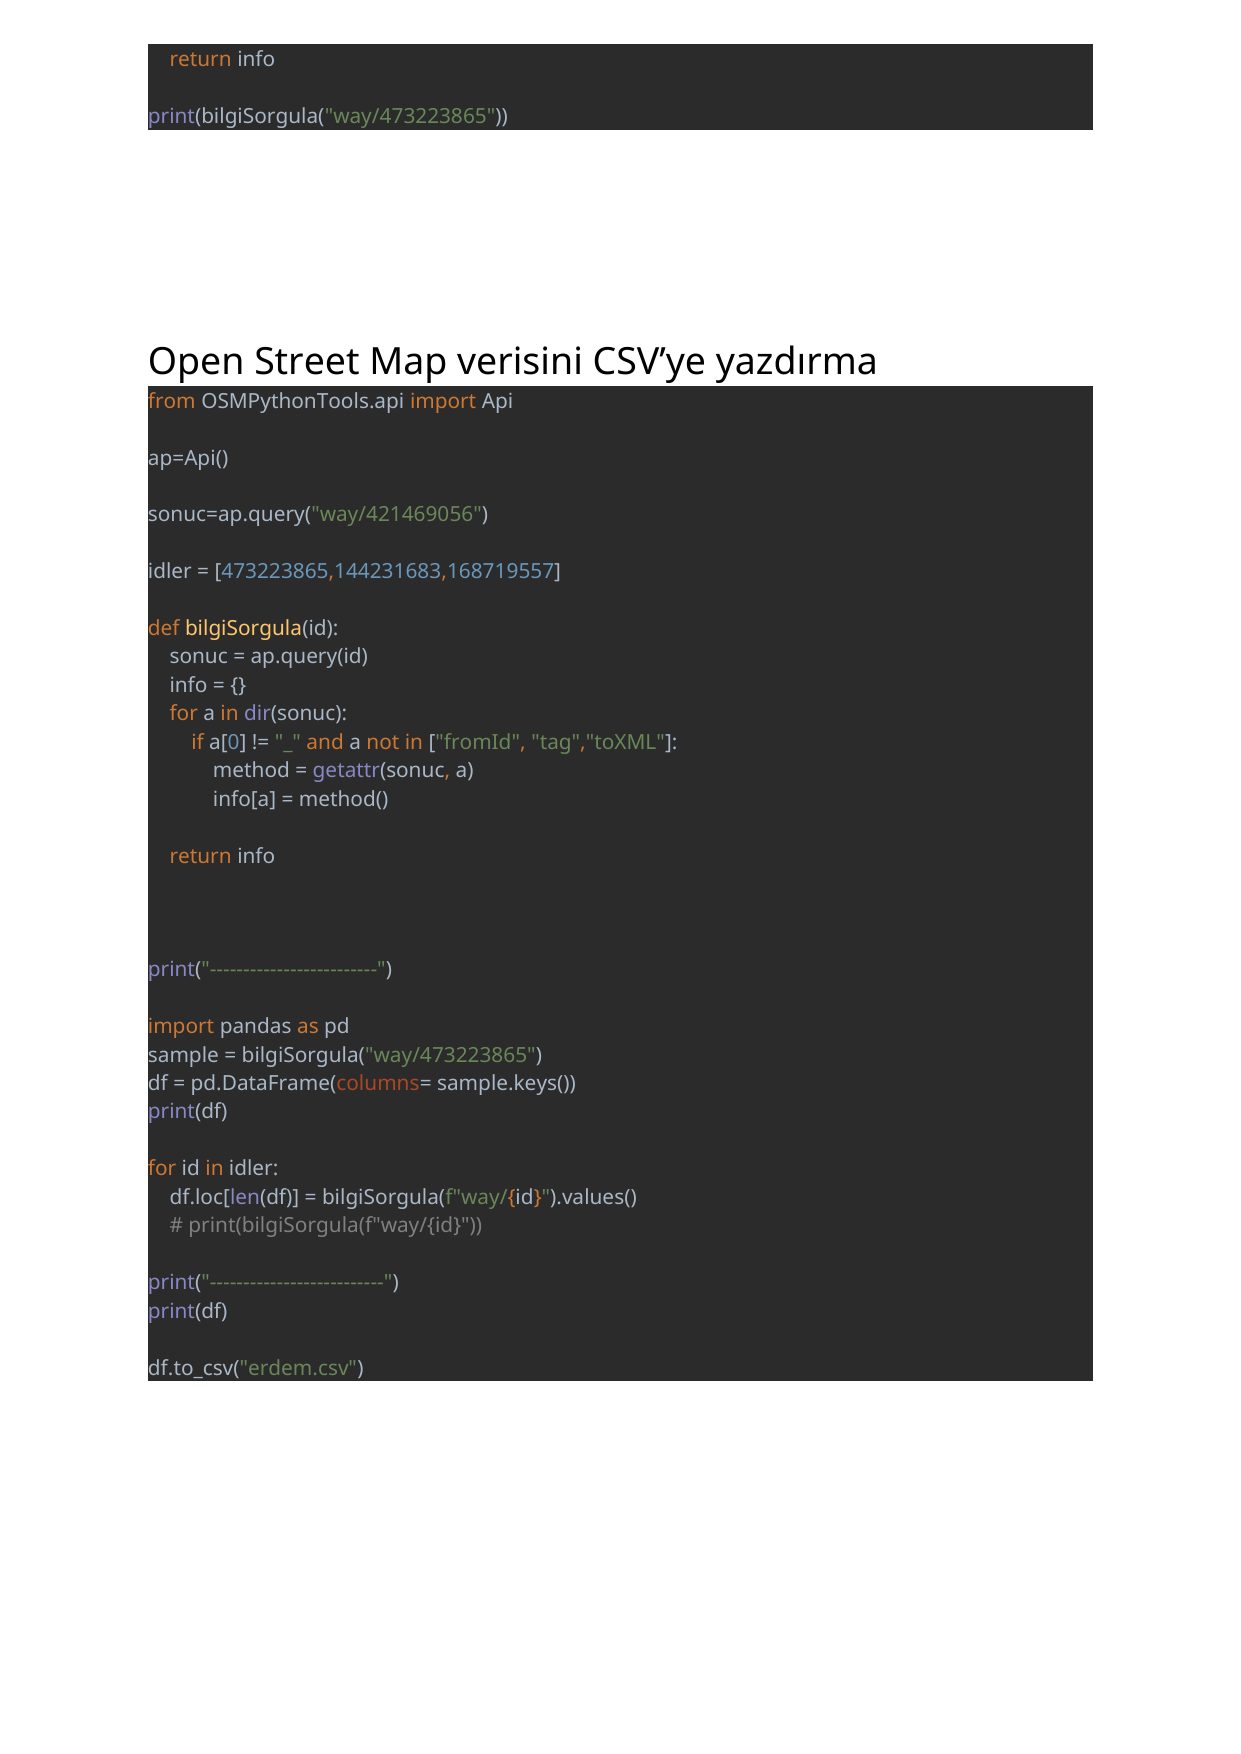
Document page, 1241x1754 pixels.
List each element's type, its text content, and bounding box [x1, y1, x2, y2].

text from OSMPythonTools.api import Api ap=Api() sonuc=ap.query("way/421469056") idler = [473223865,144231683,168719557] def bilgiSorgula(id): sonuc = ap.query(id) info = {} for a in dir(sonuc): if a[0] != "_" and a not in ["fromId", "tag","toXML"]: method = getattr(sonuc, a) info[a] = method() return info print("-------------------------") import pandas as pd sample = bilgiSorgula("way/473223865") df = pd.DataFrame(columns= sample.keys()) print(df) for id in idler: df.loc[len(df)] = bilgiSorgula(f"way/{id}").values() # print(bilgiSorgula(f"way/{id}")) print("--------------------------") print(df) df.to_csv("erdem.csv") [148, 386, 1093, 1381]
subtitle Open Street Map verisini CSV’ye yazdırma [148, 335, 1093, 386]
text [148, 44, 1093, 130]
